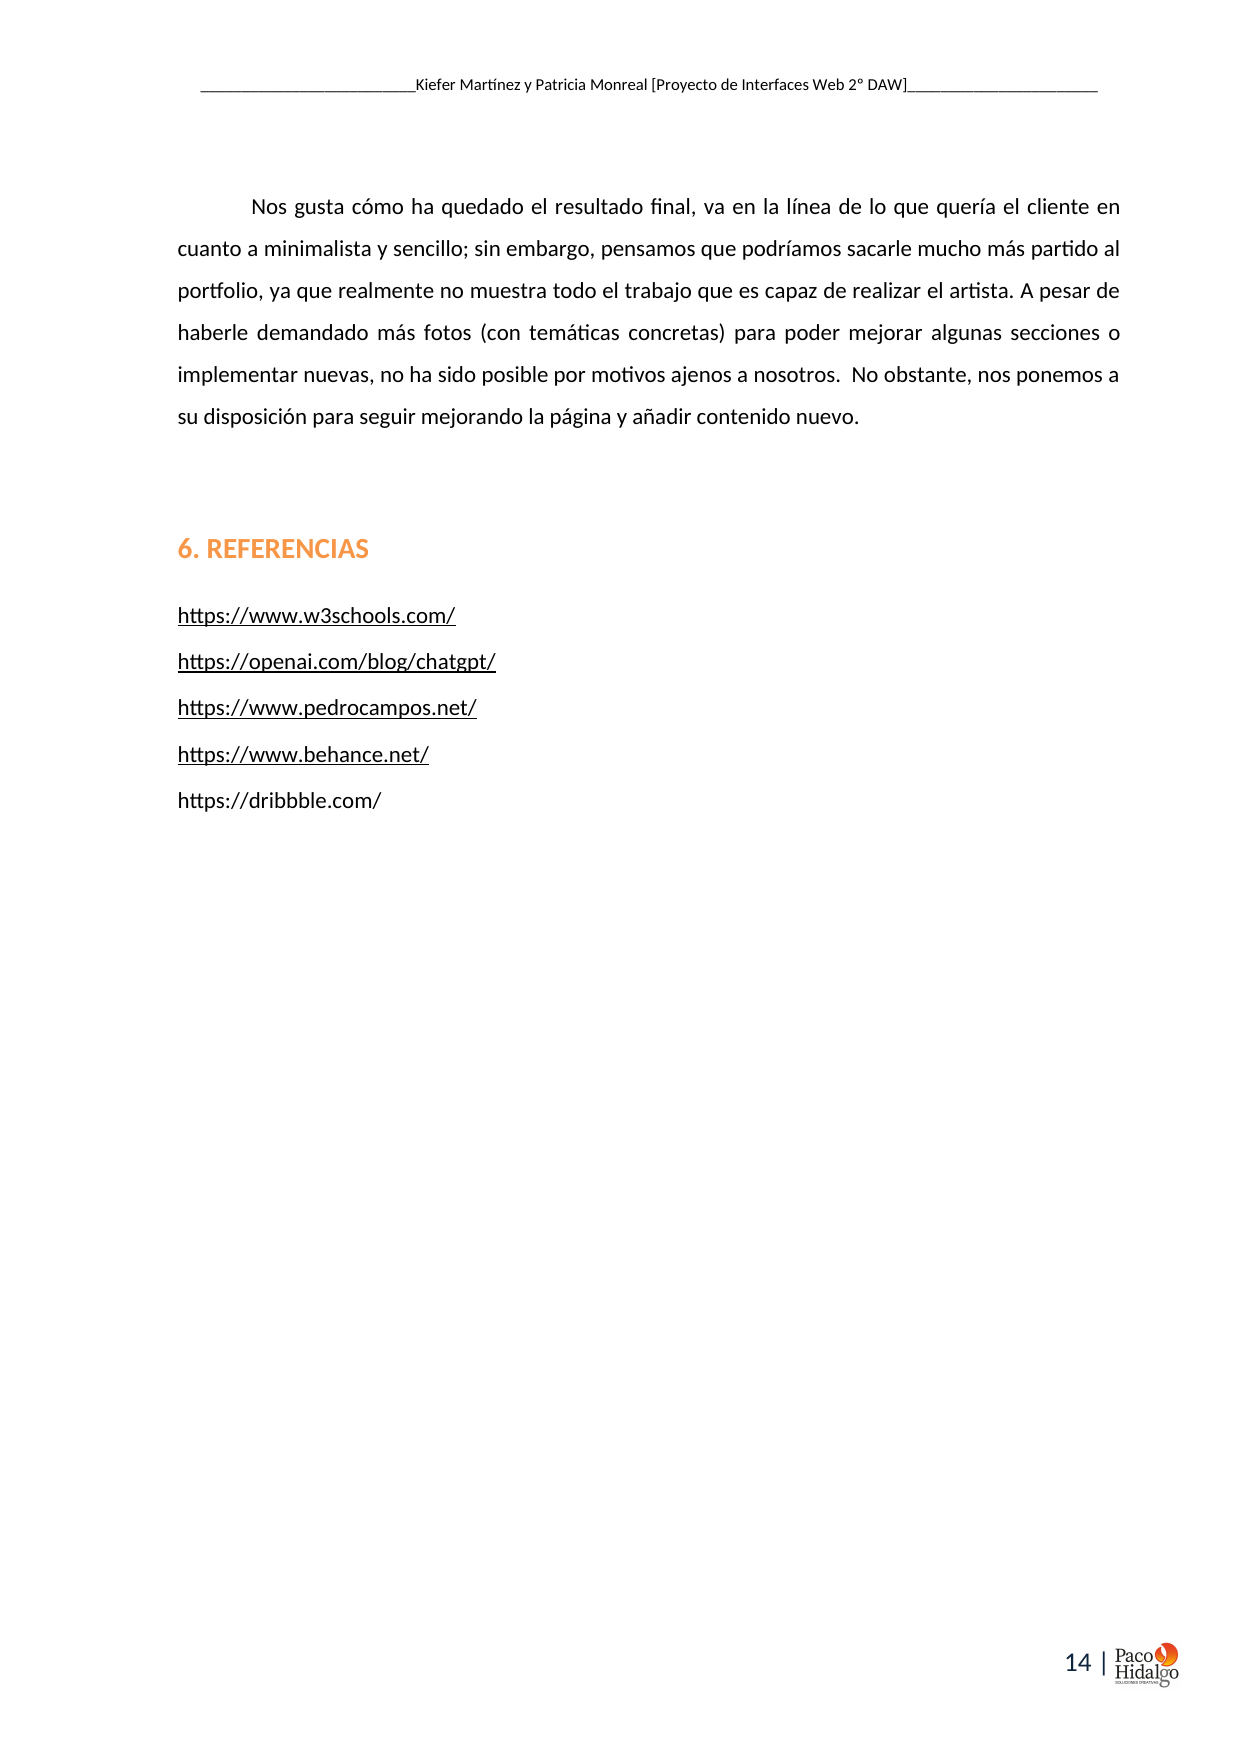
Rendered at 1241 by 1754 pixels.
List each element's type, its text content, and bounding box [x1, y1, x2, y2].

text 6. REFERENCIAS [177, 531, 1122, 566]
text https://www.pedrocampos.net/ [177, 693, 1122, 721]
text https://www.w3schools.com/ [177, 601, 1122, 629]
text https://dribbble.com/ [177, 786, 1122, 814]
picture [1112, 1641, 1182, 1691]
text Nos gusta cómo ha quedado el resultado final, va en la línea de lo que quería el cliente en cuanto a minimalista y sencillo; sin embargo, pensamos que podríamos sacarle mucho más partido al portfolio, ya que realmente no muestra todo el trabajo que es capaz de realizar el artista. A pesar de haberle demandado más fotos (con temáticas concretas) para poder mejorar algunas secciones o implementar nuevas, no ha sido posible por motivos ajenos a nosotros. No obstante, nos ponemos a su disposición para seguir mejorando la página y añadir contenido nuevo. [177, 192, 1122, 430]
text https://openai.com/blog/chatgpt/ [177, 647, 1122, 675]
text https://www.behance.net/ [177, 740, 1122, 768]
